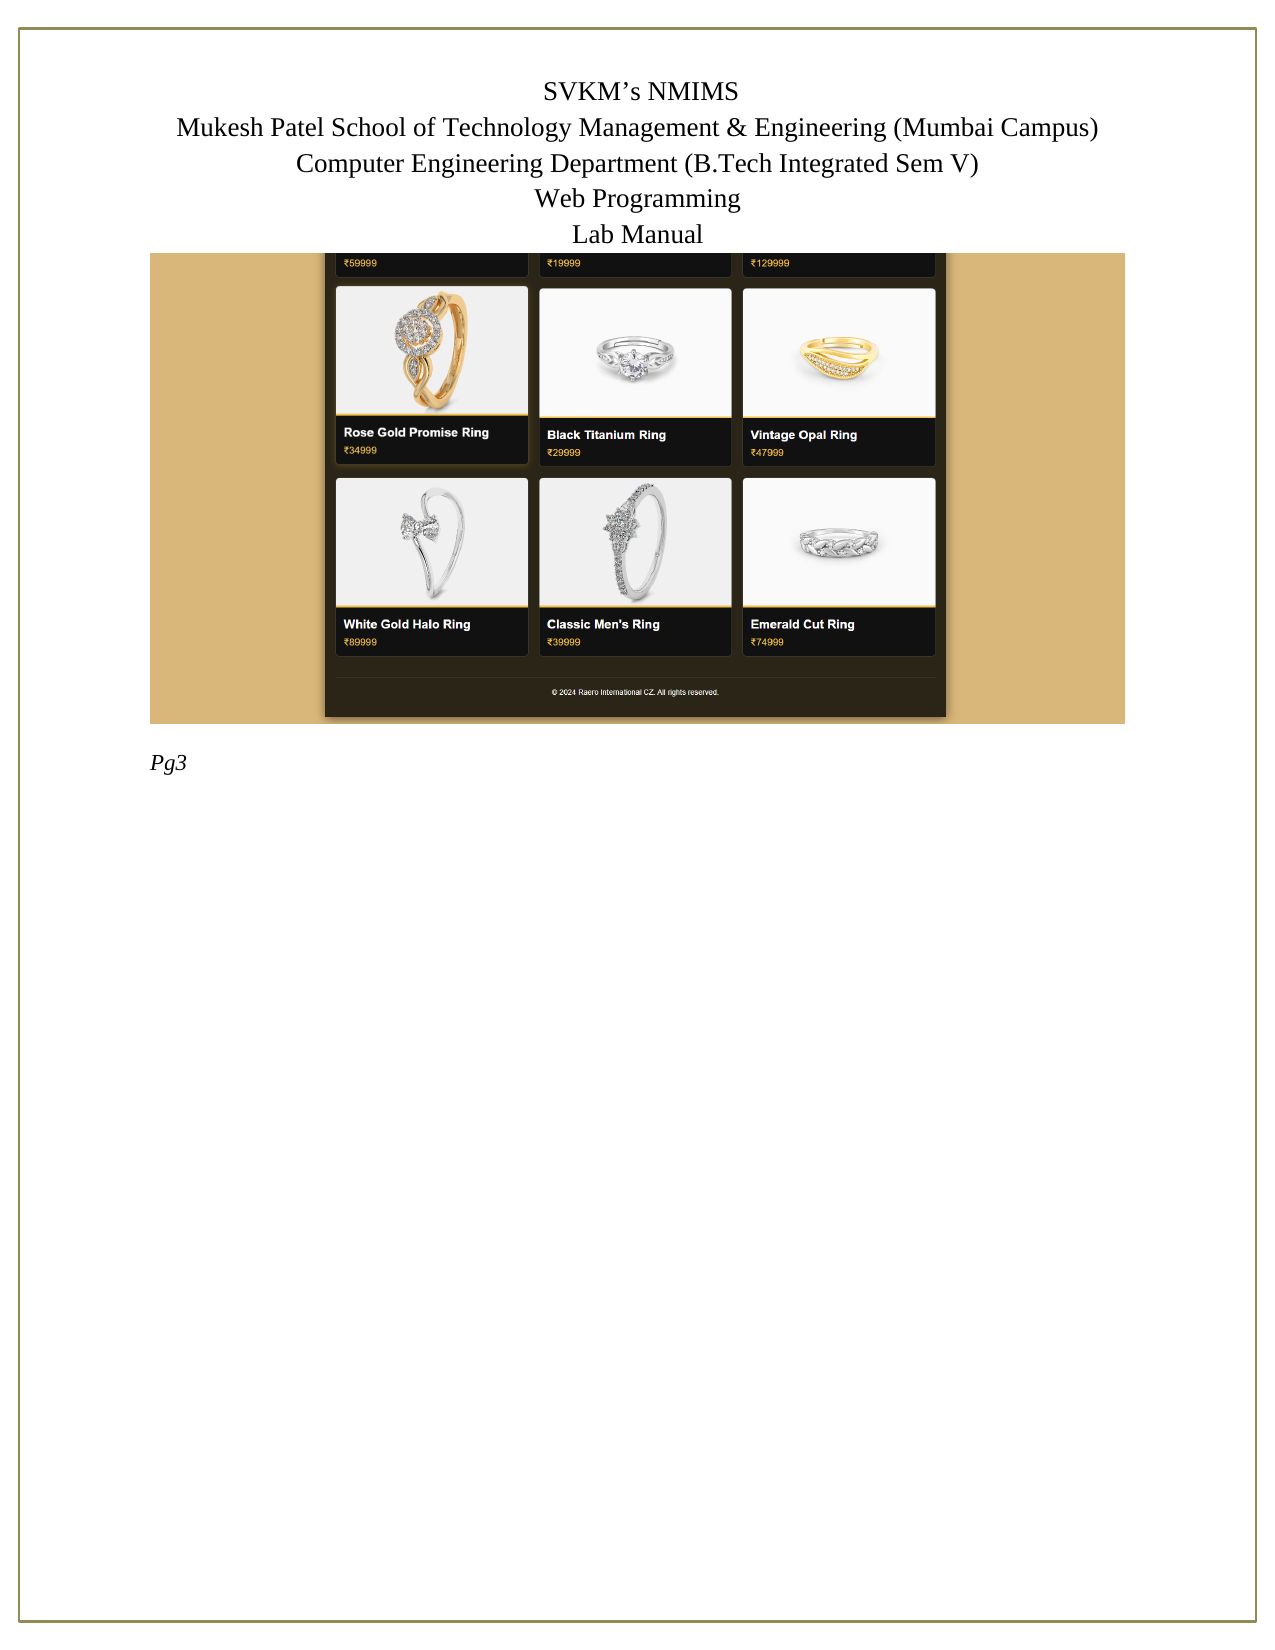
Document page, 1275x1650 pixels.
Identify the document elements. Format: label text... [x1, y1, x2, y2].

text Pg3 [150, 749, 1125, 775]
picture [150, 253, 1125, 724]
